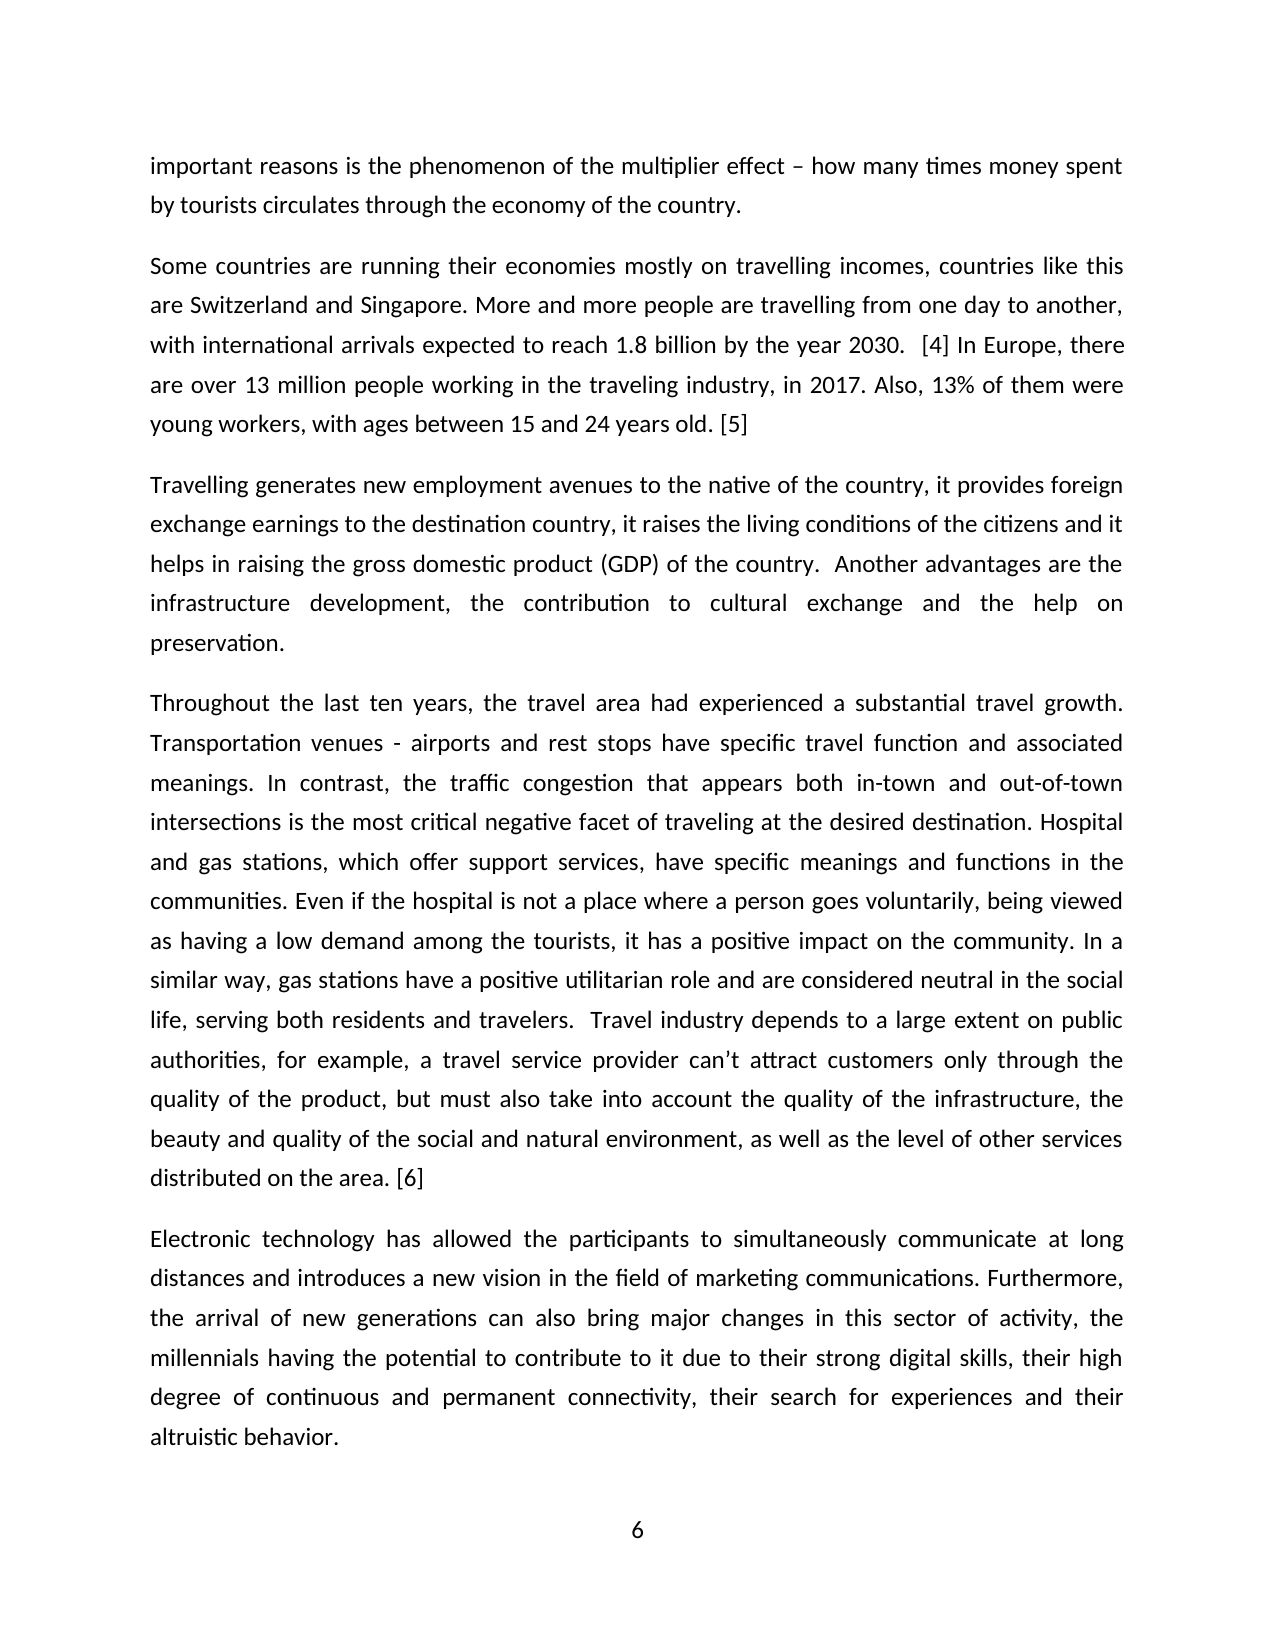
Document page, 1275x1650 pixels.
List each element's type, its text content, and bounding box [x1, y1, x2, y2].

text Throughout the last ten years, the travel area had experienced a substantial travel growth. Transportation venues - airports and rest stops have specific travel function and associated meanings. In contrast, the traffic congestion that appears both in-town and out-of-town intersections is the most critical negative facet of traveling at the desired destination. Hospital and gas stations, which offer support services, have specific meanings and functions in the communities. Even if the hospital is not a place where a person goes voluntarily, being viewed as having a low demand among the tourists, it has a positive impact on the community. In a similar way, gas stations have a positive utilitarian role and are considered neutral in the social life, serving both residents and travelers. Travel industry depends to a large extent on public authorities, for example, a travel service provider can’t attract customers only through the quality of the product, but must also take into account the quality of the infrastructure, the beauty and quality of the social and natural environment, as well as the level of other services distributed on the area. [150, 687, 1125, 1193]
text Some countries are running their economies mostly on travelling incomes, countries like this are Switzerland and Singapore. More and more people are travelling from one day to another, with international arrivals expected to reach 1.8 billion by the year 2030. In Europe, there are over 13 million people working in the traveling industry, in 2017. Also, 13% of them were young workers, with ages between 15 and 24 years old. [150, 250, 1125, 439]
text Travelling generates new employment avenues to the native of the country, it provides foreign exchange earnings to the destination country, it raises the living conditions of the citizens and it helps in raising the gross domestic product (GDP) of the country. Another advantages are the infrastructure development, the contribution to cultural exchange and the help on preservation. [150, 469, 1125, 658]
text Electronic technology has allowed the participants to simultaneously communicate at long distances and introduces a new vision in the field of marketing communications. Furthermore, the arrival of new generations can also bring major changes in this sector of activity, the millennials having the potential to contribute to it due to their strong digital skills, their high degree of continuous and permanent connectivity, their search for experiences and their altruistic behavior. [150, 1223, 1125, 1451]
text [150, 150, 1125, 220]
